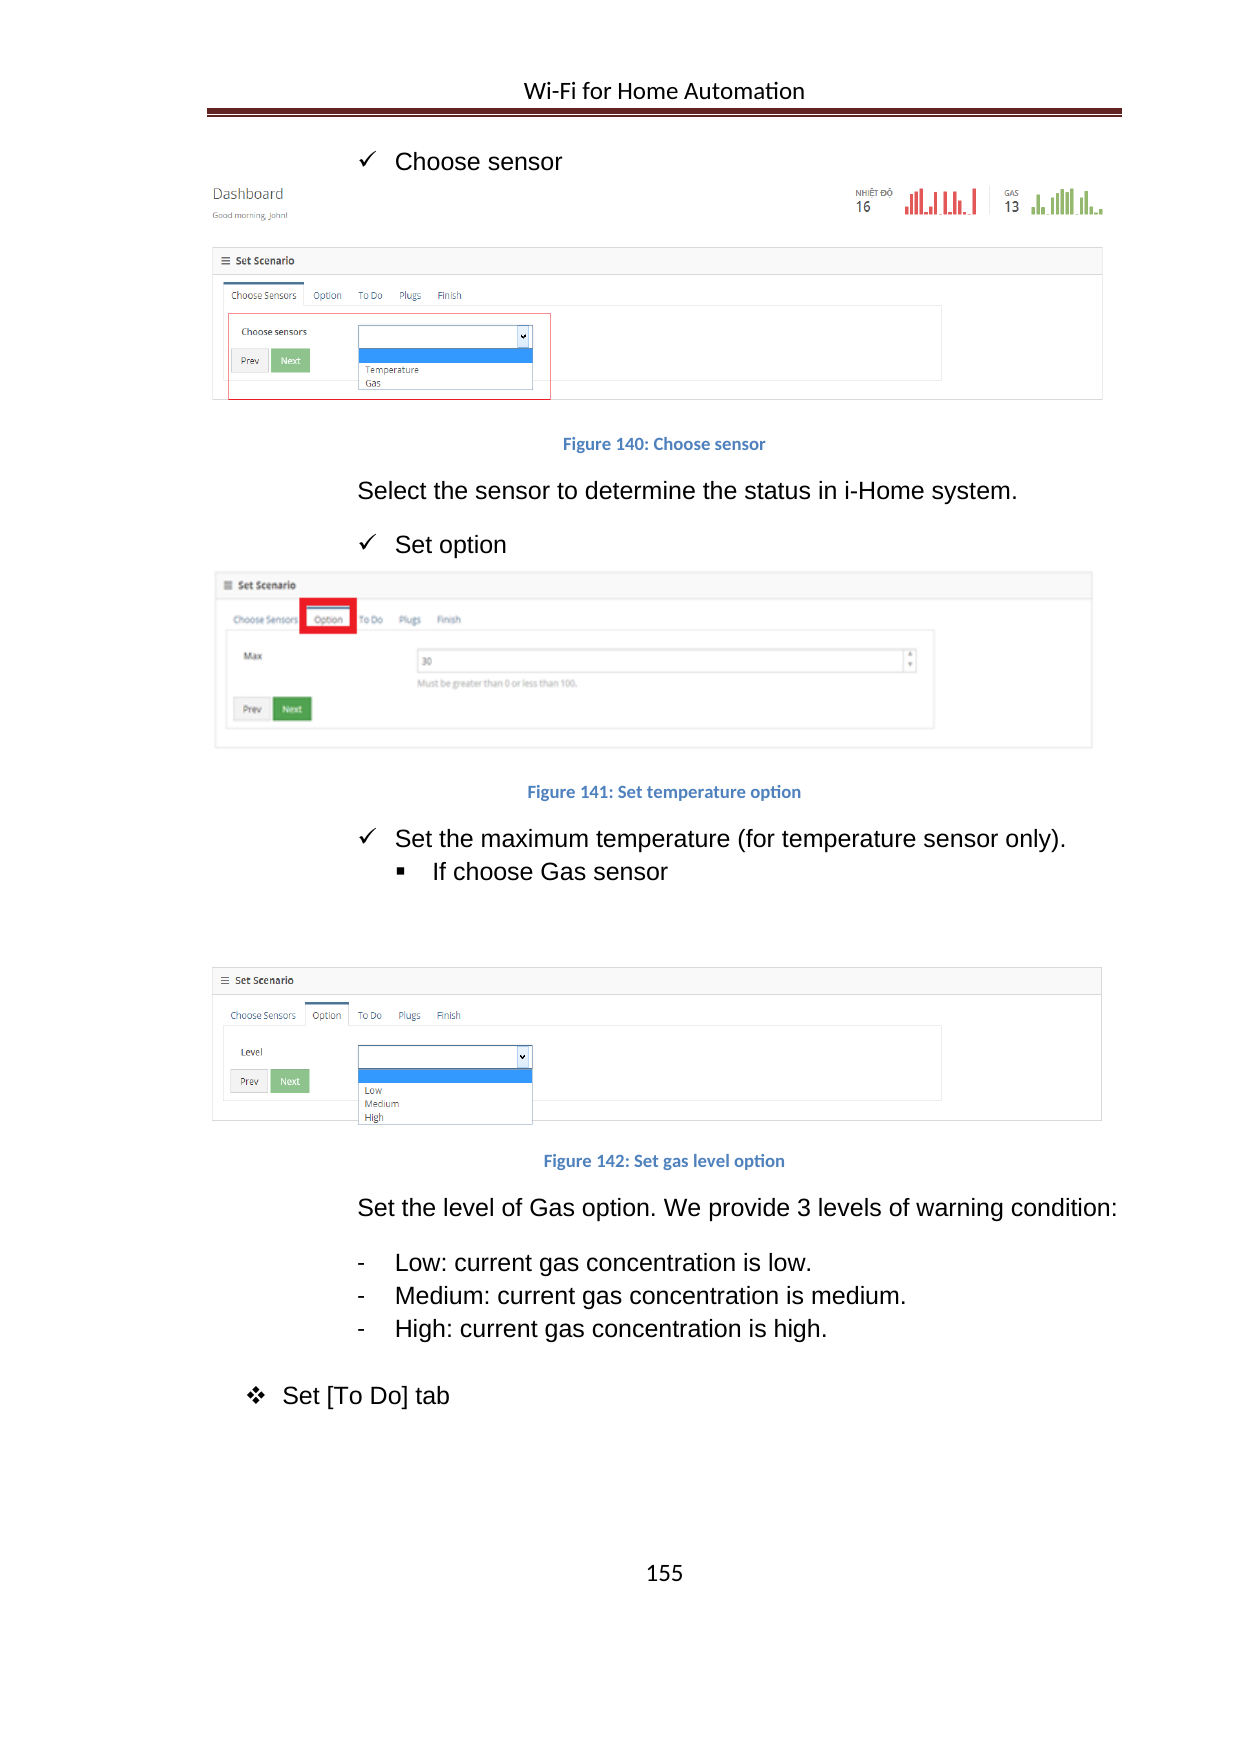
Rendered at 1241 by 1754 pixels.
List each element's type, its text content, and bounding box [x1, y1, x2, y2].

picture [207, 180, 1107, 407]
list Set option [357, 529, 1122, 558]
list High: current gas concentration is high. [357, 1313, 1122, 1343]
text Set the level of Gas option. We provide 3 levels of warning condition: [282, 1193, 1122, 1222]
list Set the maximum temperature (for temperature sensor only). [357, 823, 1122, 852]
list Medium: current gas concentration is medium. [357, 1280, 1122, 1310]
list If choose Gas sensor [394, 857, 1122, 886]
list Set [To Do] tab [244, 1381, 1122, 1409]
picture [207, 562, 1107, 755]
list Low: current gas concentration is low. [357, 1247, 1122, 1277]
text Select the sensor to determine the status in i-Home system. [282, 476, 1122, 504]
picture [207, 953, 1107, 1131]
list Choose sensor [357, 147, 1122, 176]
